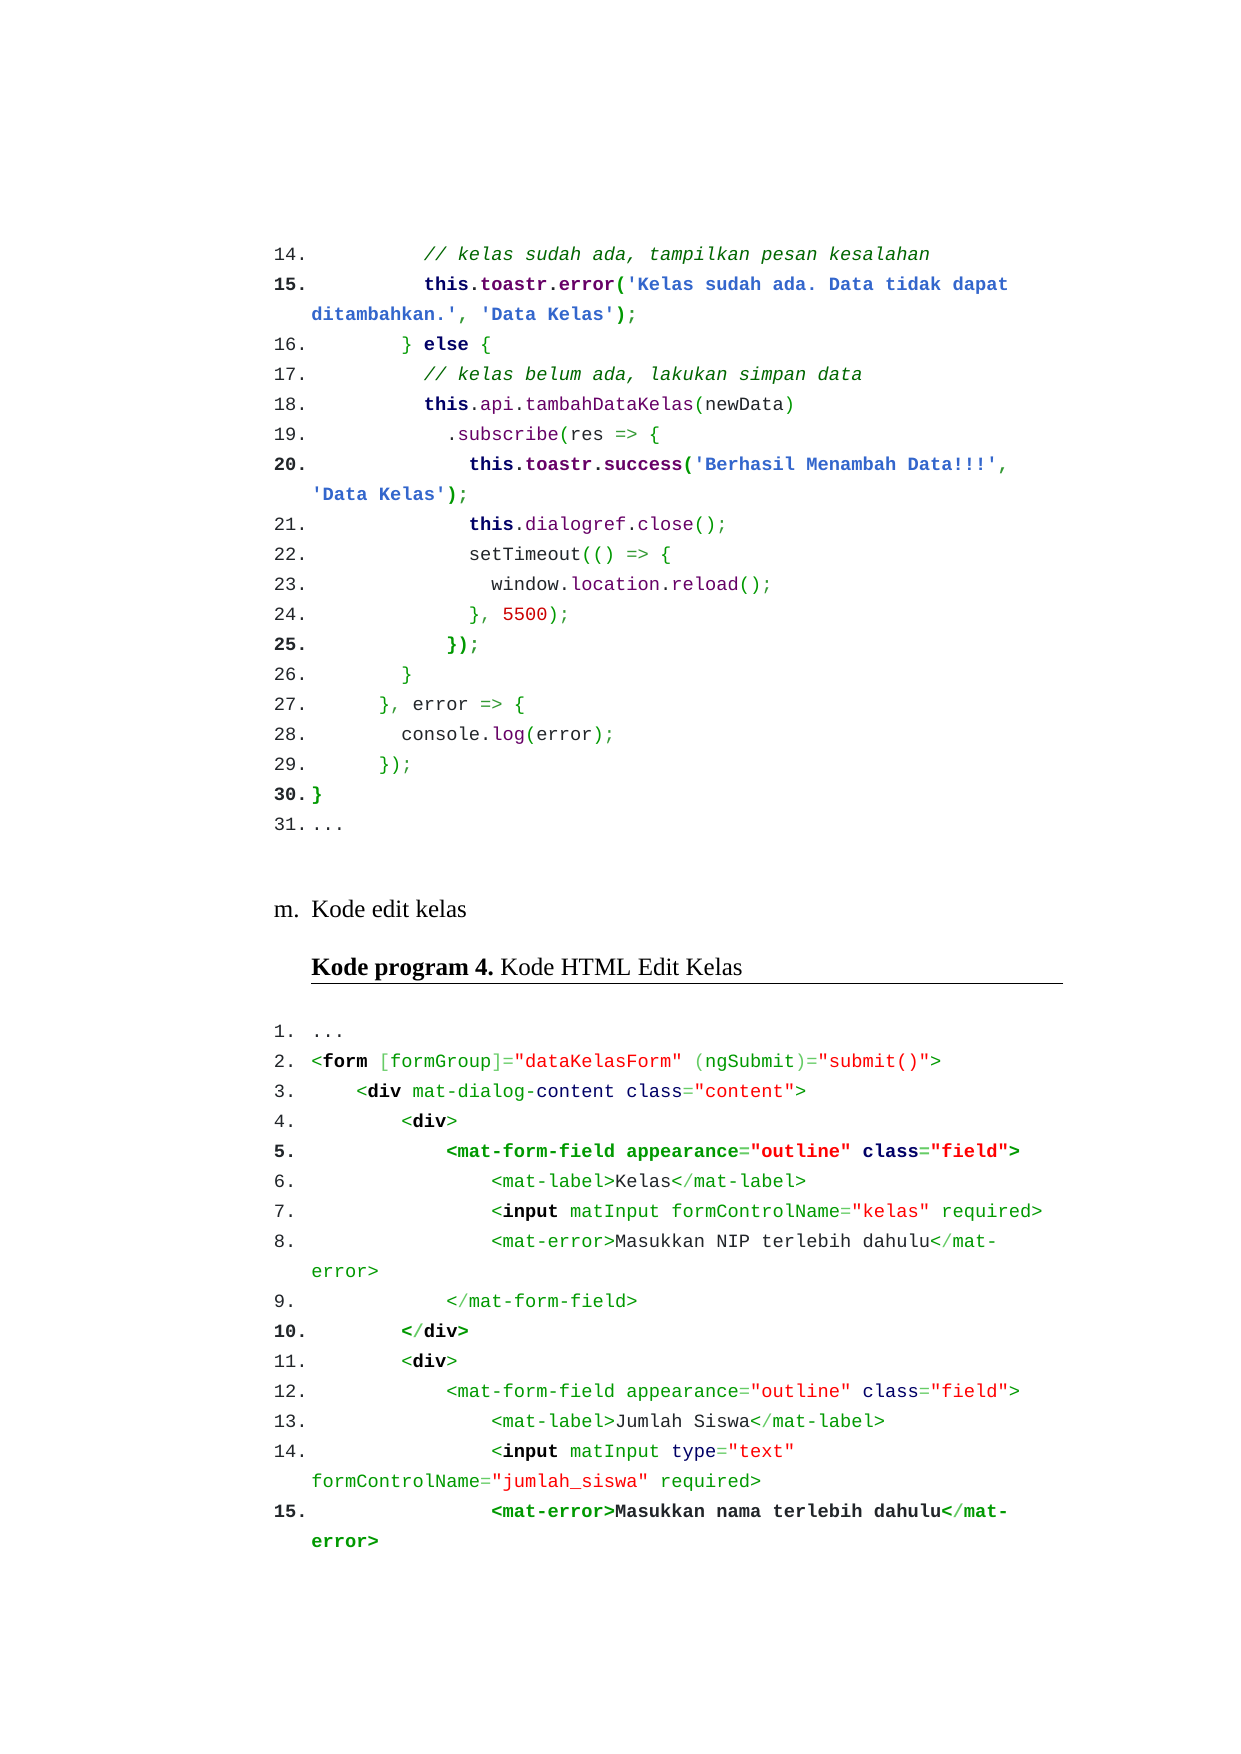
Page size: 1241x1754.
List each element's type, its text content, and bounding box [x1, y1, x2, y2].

list <div> [274, 1343, 1063, 1373]
list <div mat-dialog-content class="content"> [274, 1073, 1063, 1103]
list window.location.reload(); [274, 566, 1063, 596]
list // kelas belum ada, lakukan simpan data [274, 356, 1063, 386]
list } [274, 656, 1063, 686]
list <mat-form-field appearance="outline" class="field"> [274, 1373, 1063, 1403]
list }); [274, 746, 1063, 776]
list // kelas sudah ada, tampilkan pesan kesalahan [274, 236, 1063, 266]
list <input matInput formControlName="kelas" required> [274, 1193, 1063, 1223]
list this.toastr.error('Kelas sudah ada. Data tidak dapat ditambahkan.', 'Data Kelas'); [274, 266, 1063, 326]
list }); [274, 626, 1063, 656]
list this.toastr.success('Berhasil Menambah Data!!!', 'Data Kelas'); [274, 446, 1063, 506]
list ... [274, 806, 1063, 836]
list <form [formGroup]="dataKelasForm" (ngSubmit)="submit()"> [274, 1043, 1063, 1073]
list <mat-form-field appearance="outline" class="field"> [274, 1133, 1063, 1163]
list <mat-label>Jumlah Siswa</mat-label> [274, 1403, 1063, 1433]
list <div> [274, 1103, 1063, 1133]
list } else { [274, 326, 1063, 356]
list Kode program 4. Kode HTML Edit Kelas [311, 952, 1063, 983]
list console.log(error); [274, 716, 1063, 746]
list <mat-label>Kelas</mat-label> [274, 1163, 1063, 1193]
list Kode edit kelas [274, 894, 1063, 923]
list this.api.tambahDataKelas(newData) [274, 386, 1063, 416]
list setTimeout(() => { [274, 536, 1063, 566]
list }, error => { [274, 686, 1063, 716]
list <input matInput type="text" formControlName="jumlah_siswa" required> [274, 1433, 1063, 1493]
list .subscribe(res => { [274, 416, 1063, 446]
list }, 5500); [274, 596, 1063, 626]
list </mat-form-field> [274, 1283, 1063, 1313]
list ... [274, 1013, 1063, 1043]
list <mat-error>Masukkan nama terlebih dahulu</mat-error> [274, 1493, 1063, 1553]
list </div> [274, 1313, 1063, 1343]
list this.dialogref.close(); [274, 506, 1063, 536]
list <mat-error>Masukkan NIP terlebih dahulu</mat-error> [274, 1223, 1063, 1283]
list } [274, 776, 1063, 806]
